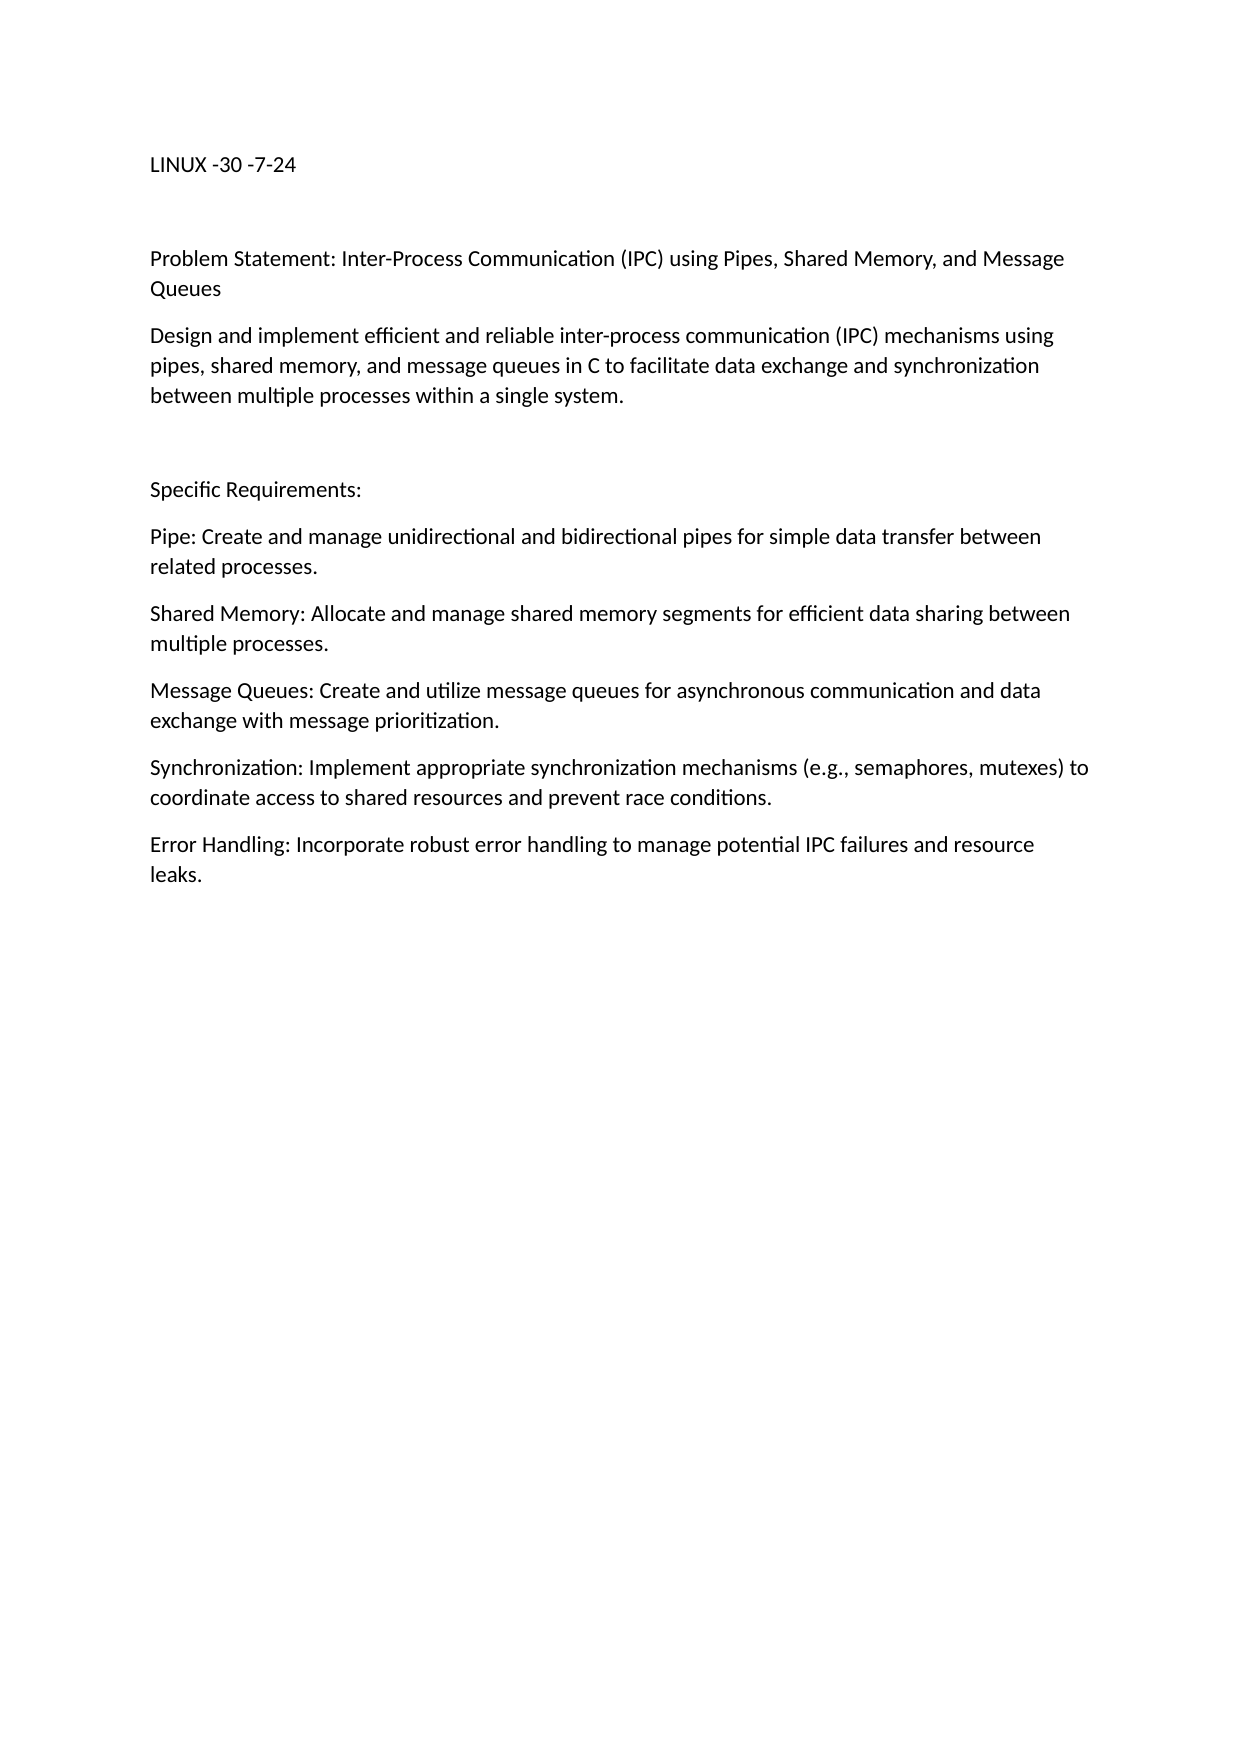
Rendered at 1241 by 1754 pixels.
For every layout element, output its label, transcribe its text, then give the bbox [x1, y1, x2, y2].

text Design and implement efficient and reliable inter-process communication (IPC) mechanisms using pipes, shared memory, and message queues in C to facilitate data exchange and synchronization between multiple processes within a single system. [150, 321, 1090, 409]
text Pipe: Create and manage unidirectional and bidirectional pipes for simple data transfer between related processes. [150, 522, 1090, 580]
text Shared Memory: Allocate and manage shared memory segments for efficient data sharing between multiple processes. [150, 599, 1090, 657]
text Error Handling: Incorporate robust error handling to manage potential IPC failures and resource leaks. [150, 830, 1090, 888]
text Message Queues: Create and utilize message queues for asynchronous communication and data exchange with message prioritization. [150, 676, 1090, 734]
text LINUX -30 -7-24 [150, 150, 1090, 178]
text Synchronization: Implement appropriate synchronization mechanisms (e.g., semaphores, mutexes) to coordinate access to shared resources and prevent race conditions. [150, 753, 1090, 811]
text Specific Requirements: [150, 475, 1090, 503]
text Problem Statement: Inter-Process Communication (IPC) using Pipes, Shared Memory, and Message Queues [150, 244, 1090, 302]
